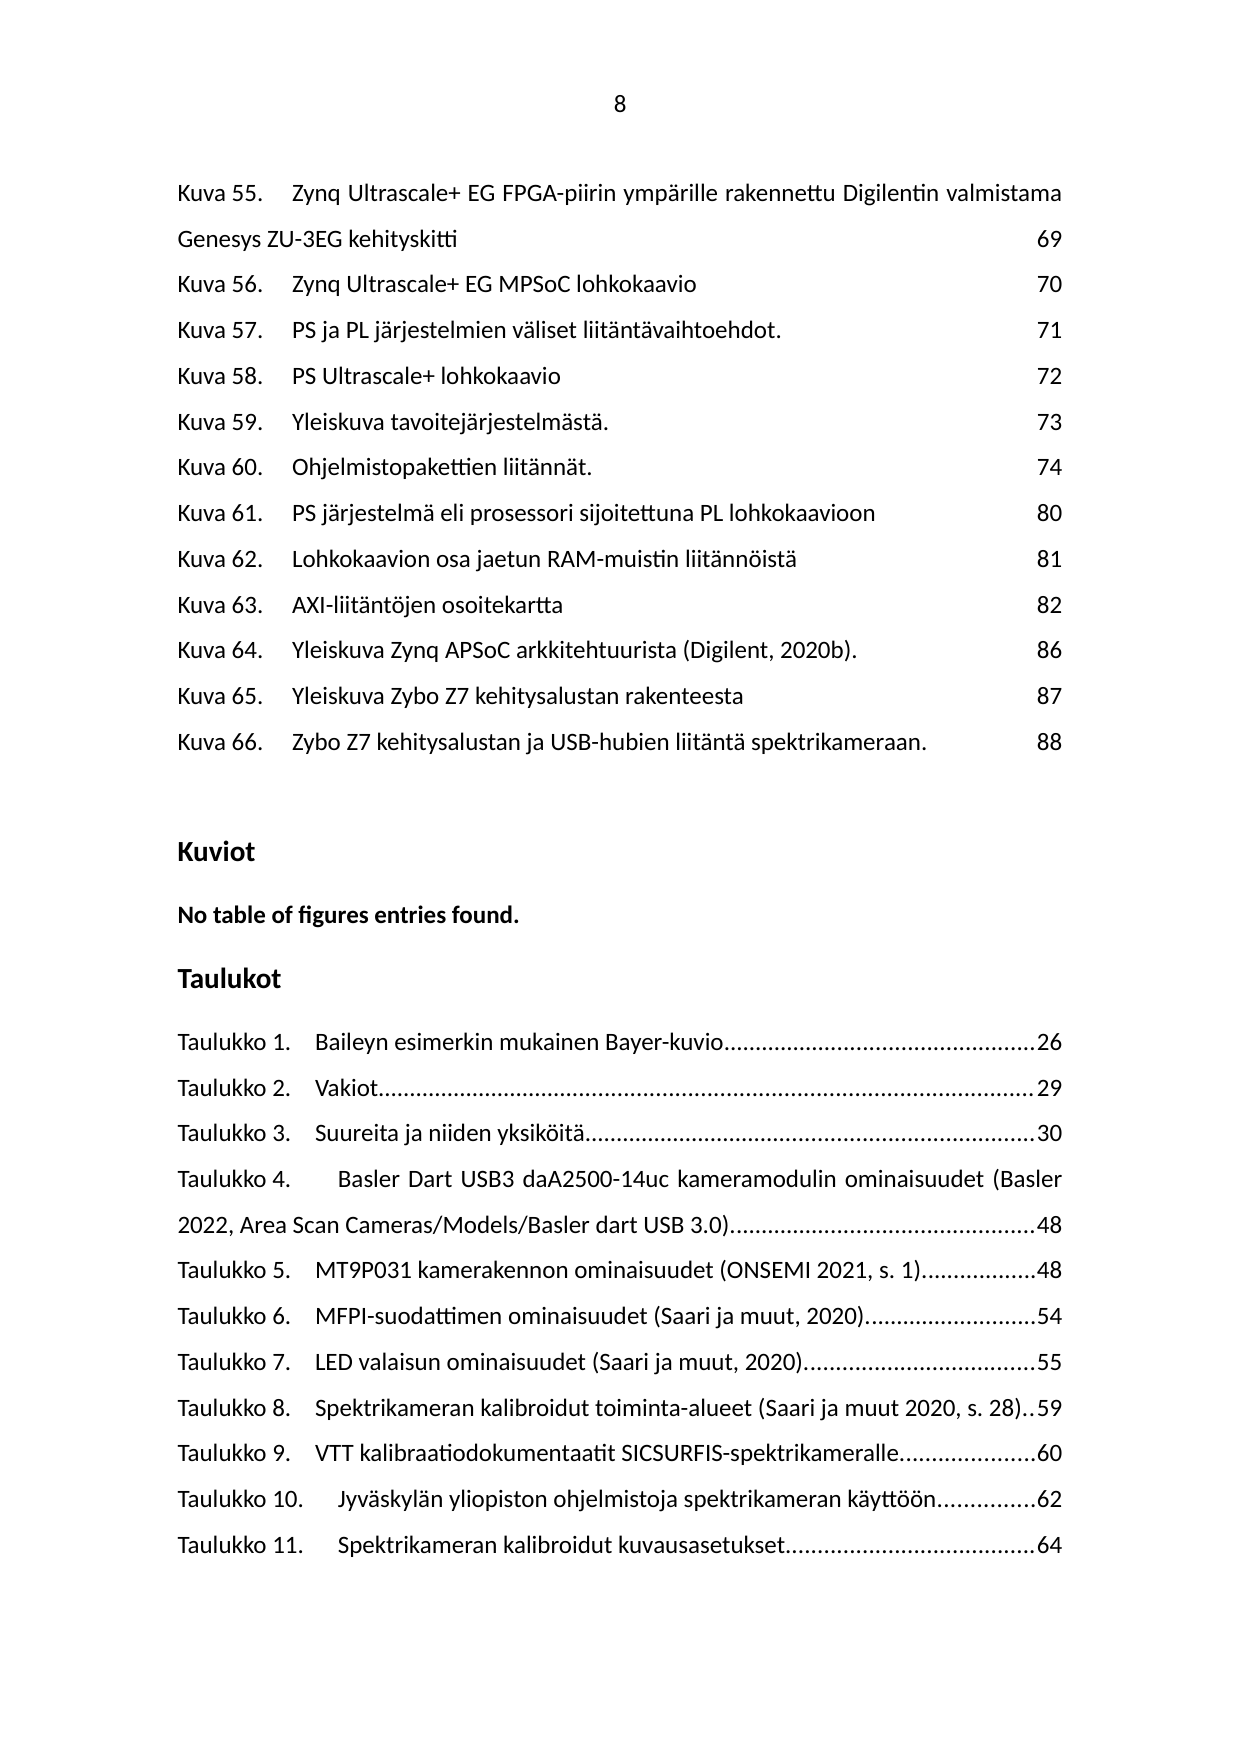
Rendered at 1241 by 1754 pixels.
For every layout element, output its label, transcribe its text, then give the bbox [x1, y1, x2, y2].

text Kuva 63. AXI-liitäntöjen osoitekartta 82 [177, 589, 1063, 619]
text Kuva 59. Yleiskuva tavoitejärjestelmästä. 73 [177, 406, 1063, 436]
text Kuva 55. Zynq Ultrascale+ EG FPGA-piirin ympärille rakennettu Digilentin valmistama Genesys ZU-3EG kehityskitti 69 [177, 177, 1063, 253]
text Taulukko 6. MFPI-suodattimen ominaisuudet (Saari ja muut, 2020). 54 [177, 1300, 1063, 1331]
text Kuva 60. Ohjelmistopakettien liitännät. 74 [177, 452, 1063, 482]
text Kuva 56. Zynq Ultrascale+ EG MPSoC lohkokaavio 70 [177, 269, 1063, 299]
text Taulukko 4. Basler Dart USB3 daA2500-14uc kameramodulin ominaisuudet (Basler 2022, Area Scan Cameras/Models/Basler dart USB 3.0). 48 [177, 1163, 1063, 1239]
text Kuva 61. PS järjestelmä eli prosessori sijoitettuna PL lohkokaavioon 80 [177, 497, 1063, 528]
text Taulukko 8. Spektrikameran kalibroidut toiminta-alueet (Saari ja muut 2020, s. 28). 59 [177, 1392, 1063, 1422]
text Kuva 64. Yleiskuva Zynq APSoC arkkitehtuurista (Digilent, 2020b). 86 [177, 634, 1063, 665]
text No table of figures entries found. [177, 899, 1063, 929]
subtitle Kuviot [177, 833, 1063, 868]
text Kuva 62. Lohkokaavion osa jaetun RAM-muistin liitännöistä 81 [177, 543, 1063, 573]
text Kuva 57. PS ja PL järjestelmien väliset liitäntävaihtoehdot. 71 [177, 314, 1063, 345]
text Taulukko 7. LED valaisun ominaisuudet (Saari ja muut, 2020). 55 [177, 1346, 1063, 1377]
subtitle Taulukot [177, 960, 1063, 996]
text Taulukko 5. MT9P031 kamerakennon ominaisuudet (ONSEMI 2021, s. 1). 48 [177, 1255, 1063, 1285]
text Kuva 65. Yleiskuva Zybo Z7 kehitysalustan rakenteesta 87 [177, 680, 1063, 711]
text Taulukko 3. Suureita ja niiden yksiköitä 30 [177, 1117, 1063, 1148]
text Taulukko 9. VTT kalibraatiodokumentaatit SICSURFIS-spektrikameralle. 60 [177, 1438, 1063, 1468]
text Taulukko 1. Baileyn esimerkin mukainen Bayer-kuvio 26 [177, 1026, 1063, 1057]
text Taulukko 2. Vakiot 29 [177, 1072, 1063, 1102]
text Taulukko 11. Spektrikameran kalibroidut kuvausasetukset 64 [177, 1529, 1063, 1559]
text Kuva 58. PS Ultrascale+ lohkokaavio 72 [177, 360, 1063, 391]
text Taulukko 10. Jyväskylän yliopiston ohjelmistoja spektrikameran käyttöön 62 [177, 1483, 1063, 1514]
text Kuva 66. Zybo Z7 kehitysalustan ja USB-hubien liitäntä spektrikameraan. 88 [177, 726, 1063, 756]
